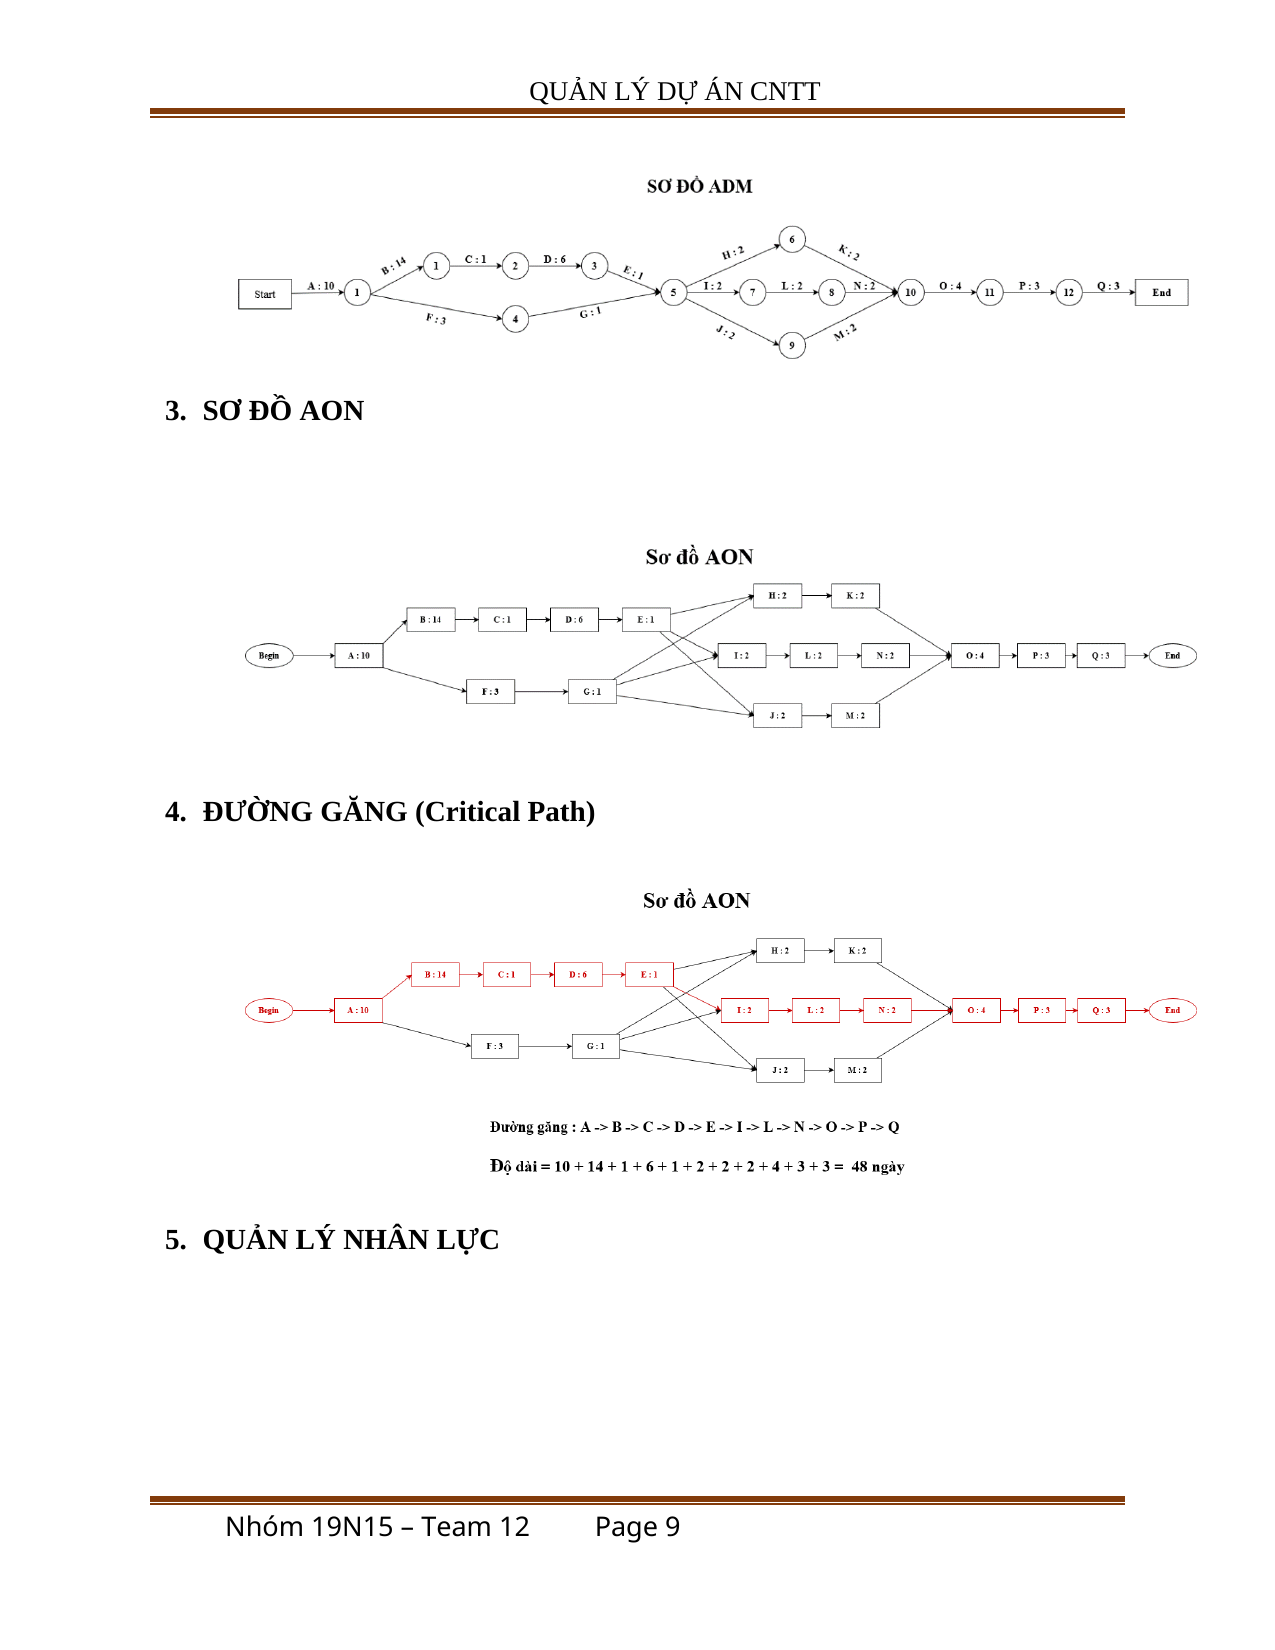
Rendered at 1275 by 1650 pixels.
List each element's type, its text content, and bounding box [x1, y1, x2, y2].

list QUẢN LÝ NHÂN LỰC [165, 1222, 1125, 1255]
picture [225, 150, 1200, 372]
picture [225, 853, 1200, 1200]
list ĐƯỜNG GĂNG (Critical Path) [165, 794, 1125, 827]
picture [225, 508, 1200, 732]
list SƠ ĐỒ AON [165, 393, 1125, 427]
